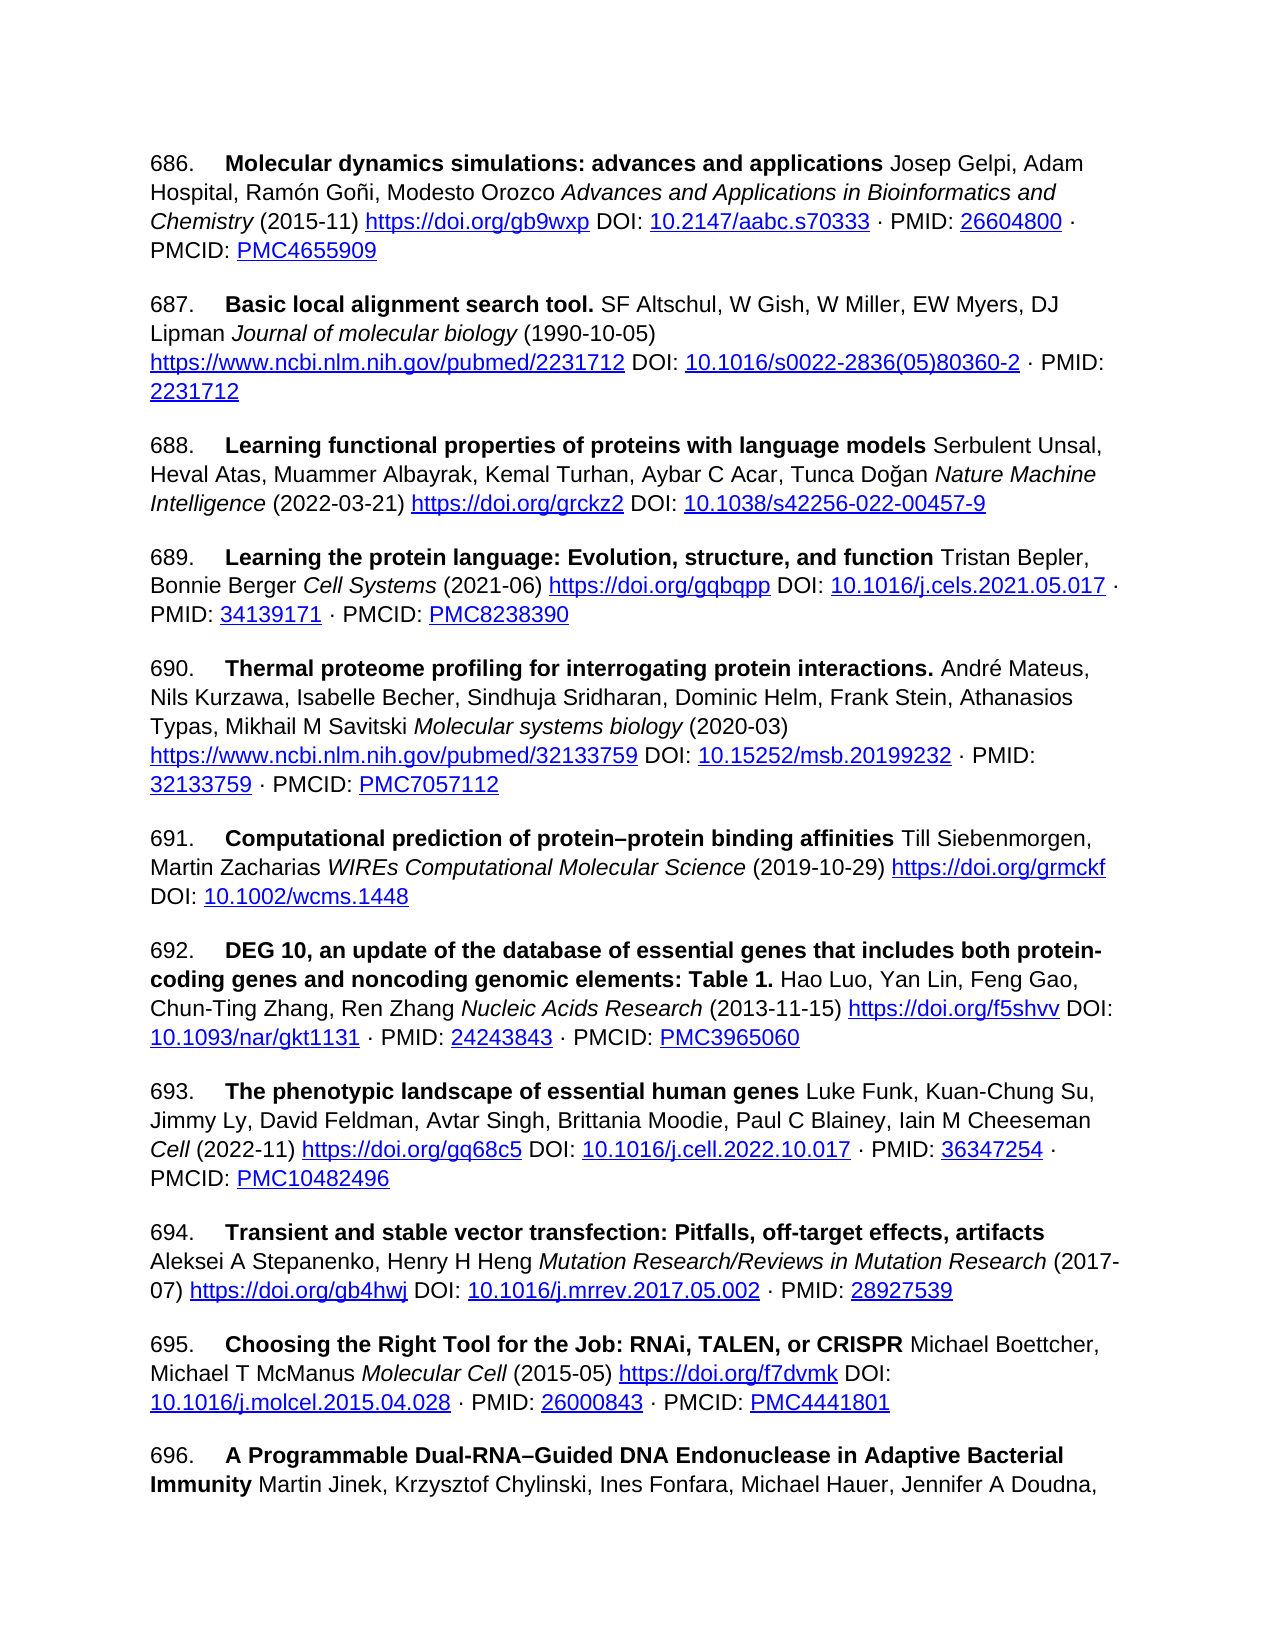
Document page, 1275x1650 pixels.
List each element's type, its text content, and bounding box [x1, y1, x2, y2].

text 695. Choosing the Right Tool for the Job: RNAi, TALEN, or CRISPR Michael Boettcher, Michael T McManus Molecular Cell (2015-05) https://doi.org/f7dvmk DOI: 10.1016/j.molcel.2015.04.028 · PMID: 26000843 · PMCID: PMC4441801 [150, 1331, 1125, 1415]
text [150, 1442, 1125, 1498]
text 692. DEG 10, an update of the database of essential genes that includes both protein-coding genes and noncoding genomic elements: Table 1. Hao Luo, Yan Lin, Feng Gao, Chun-Ting Zhang, Ren Zhang Nucleic Acids Research (2013-11-15) https://doi.org/f5shvv DOI: 10.1093/nar/gkt1131 · PMID: 24243843 · PMCID: PMC3965060 [150, 937, 1125, 1050]
text 688. Learning functional properties of proteins with language models Serbulent Unsal, Heval Atas, Muammer Albayrak, Kemal Turhan, Aybar C Acar, Tunca Doğan Nature Machine Intelligence (2022-03-21) https://doi.org/grckz2 DOI: 10.1038/s42256-022-00457-9 [150, 432, 1125, 516]
text 691. Computational prediction of protein–protein binding affinities Till Siebenmorgen, Martin Zacharias WIREs Computational Molecular Science (2019-10-29) https://doi.org/grmckf DOI: 10.1002/wcms.1448 [150, 825, 1125, 909]
text 693. The phenotypic landscape of essential human genes Luke Funk, Kuan-Chung Su, Jimmy Ly, David Feldman, Avtar Singh, Brittania Moodie, Paul C Blainey, Iain M Cheeseman Cell (2022-11) https://doi.org/gq68c5 DOI: 10.1016/j.cell.2022.10.017 · PMID: 36347254 · PMCID: PMC10482496 [150, 1078, 1125, 1191]
text 689. Learning the protein language: Evolution, structure, and function Tristan Bepler, Bonnie Berger Cell Systems (2021-06) https://doi.org/gqbqpp DOI: 10.1016/j.cels.2021.05.017 · PMID: 34139171 · PMCID: PMC8238390 [150, 543, 1125, 628]
text 690. Thermal proteome profiling for interrogating protein interactions. André Mateus, Nils Kurzawa, Isabelle Becher, Sindhuja Sridharan, Dominic Helm, Frank Stein, Athanasios Typas, Mikhail M Savitski Molecular systems biology (2020-03) https://www.ncbi.nlm.nih.gov/pubmed/32133759 DOI: 10.15252/msb.20199232 · PMID: 32133759 · PMCID: PMC7057112 [150, 655, 1125, 798]
text 694. Transient and stable vector transfection: Pitfalls, off-target effects, artifacts Aleksei A Stepanenko, Henry H Heng Mutation Research/Reviews in Mutation Research (2017-07) https://doi.org/gb4hwj DOI: 10.1016/j.mrrev.2017.05.002 · PMID: 28927539 [150, 1219, 1125, 1303]
text 687. Basic local alignment search tool. SF Altschul, W Gish, W Miller, EW Myers, DJ Lipman Journal of molecular biology (1990-10-05) https://www.ncbi.nlm.nih.gov/pubmed/2231712 DOI: 10.1016/s0022-2836(05)80360-2 · PMID: 2231712 [150, 291, 1125, 404]
text 686. Molecular dynamics simulations: advances and applications Josep Gelpi, Adam Hospital, Ramón Goñi, Modesto Orozco Advances and Applications in Bioinformatics and Chemistry (2015-11) https://doi.org/gb9wxp DOI: 10.2147/aabc.s70333 · PMID: 26604800 · PMCID: PMC4655909 [150, 150, 1125, 263]
